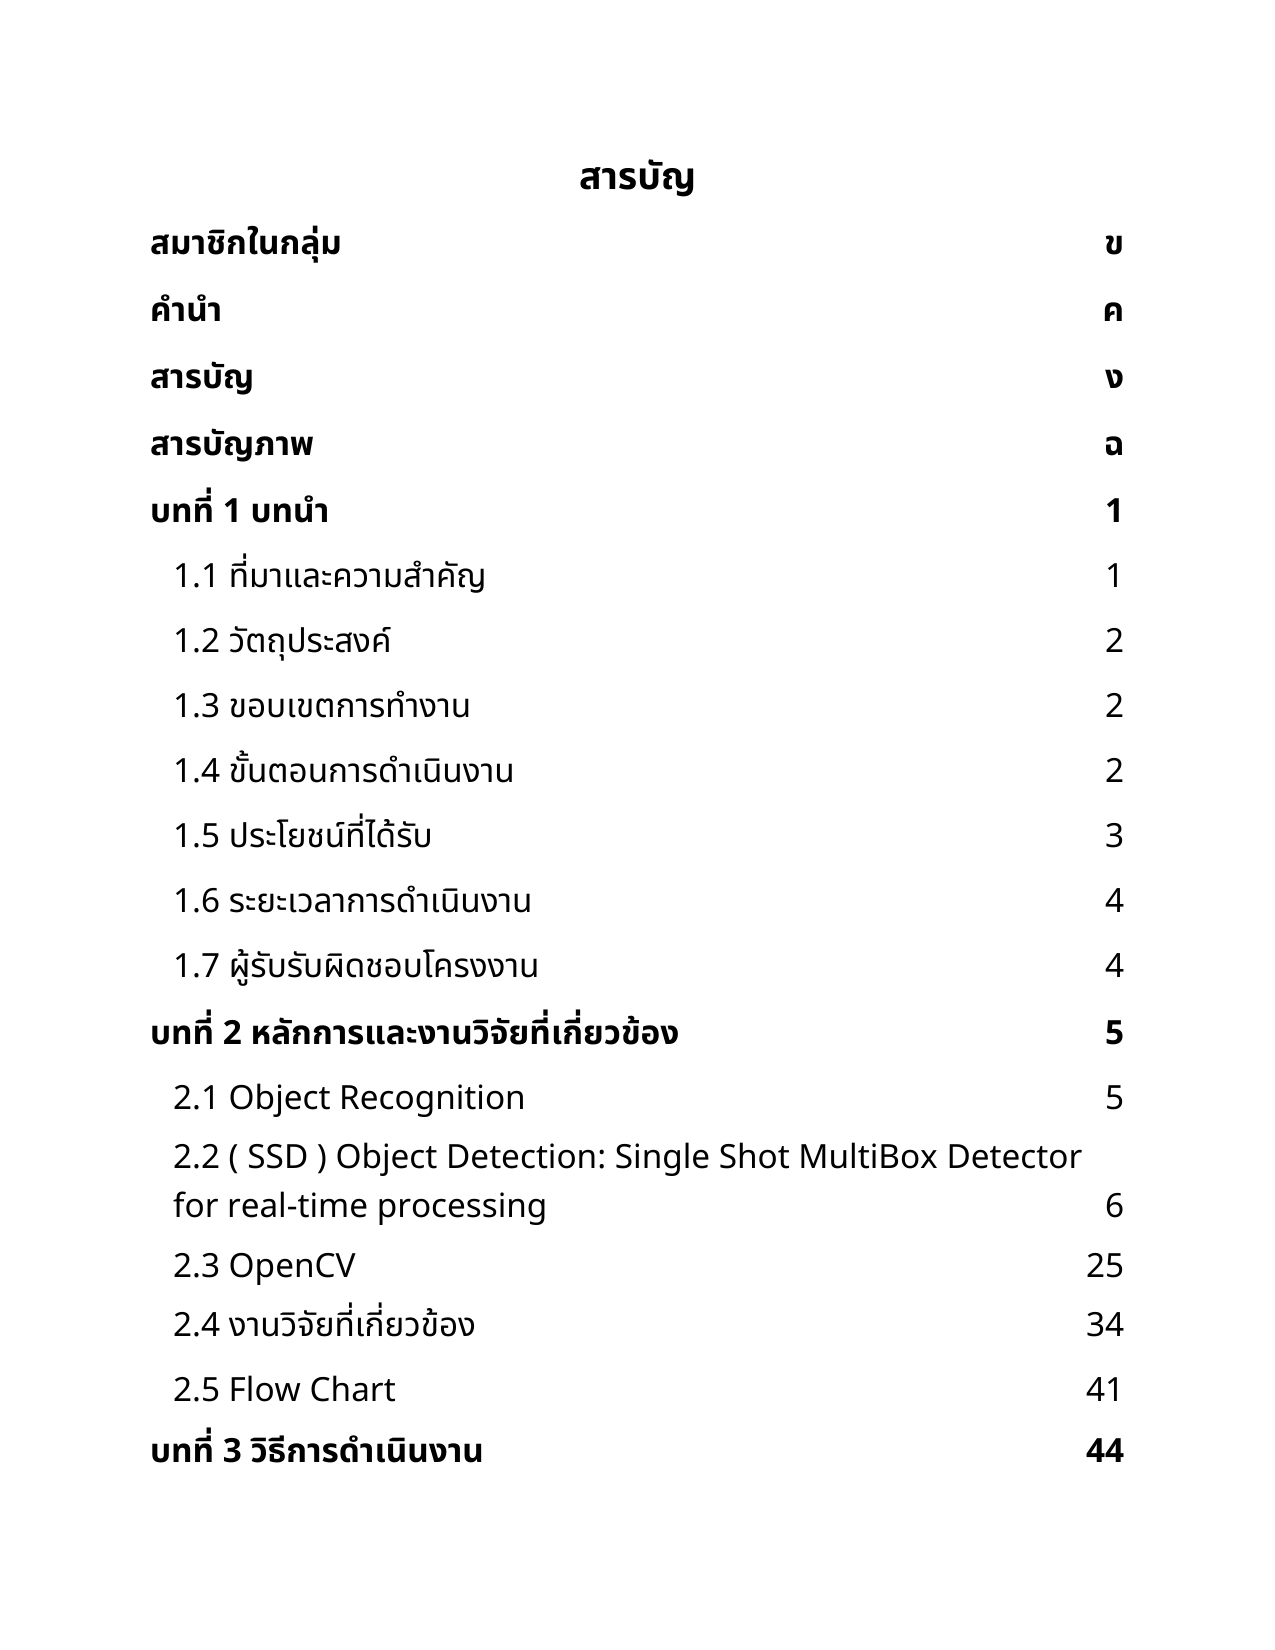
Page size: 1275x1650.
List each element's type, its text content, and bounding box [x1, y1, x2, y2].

text บทที่ 3 วิธีการดำเนินงาน 44 [150, 1427, 1125, 1478]
text 1.5 ประโยชน์ที่ได้รับ 3 [173, 812, 1125, 862]
text 2.4 งานวิจัยที่เกี่ยวข้อง 34 [173, 1301, 1125, 1351]
text 2.5 Flow Chart 41 [173, 1366, 1125, 1411]
text สมาชิกในกลุ่ม ข [150, 219, 1125, 269]
text 1.4 ขั้นตอนการดำเนินงาน 2 [173, 747, 1125, 797]
text 1.3 ขอบเขตการทำงาน 2 [173, 682, 1125, 732]
text 1.7 ผู้รับรับผิดชอบโครงงาน 4 [173, 942, 1125, 992]
text คำนำ ค [150, 286, 1125, 336]
subtitle สารบัญ [150, 150, 1125, 207]
text 1.2 วัตถุประสงค์ 2 [173, 617, 1125, 667]
text บทที่ 2 หลักการและงานวิจัยที่เกี่ยวข้อง 5 [150, 1009, 1125, 1059]
text สารบัญ ง [150, 353, 1125, 403]
text 1.1 ที่มาและความสำคัญ 1 [173, 552, 1125, 602]
text 2.1 Object Recognition 5 [173, 1074, 1125, 1119]
text 2.3 OpenCV 25 [173, 1241, 1125, 1287]
text บทที่ 1 บทนำ 1 [150, 487, 1125, 537]
text 1.6 ระยะเวลาการดำเนินงาน 4 [173, 877, 1125, 927]
text สารบัญภาพ ฉ [150, 420, 1125, 470]
text 2.2 ( SSD ) Object Detection: Single Shot MultiBox Detector for real-time processing 6 [173, 1133, 1125, 1227]
